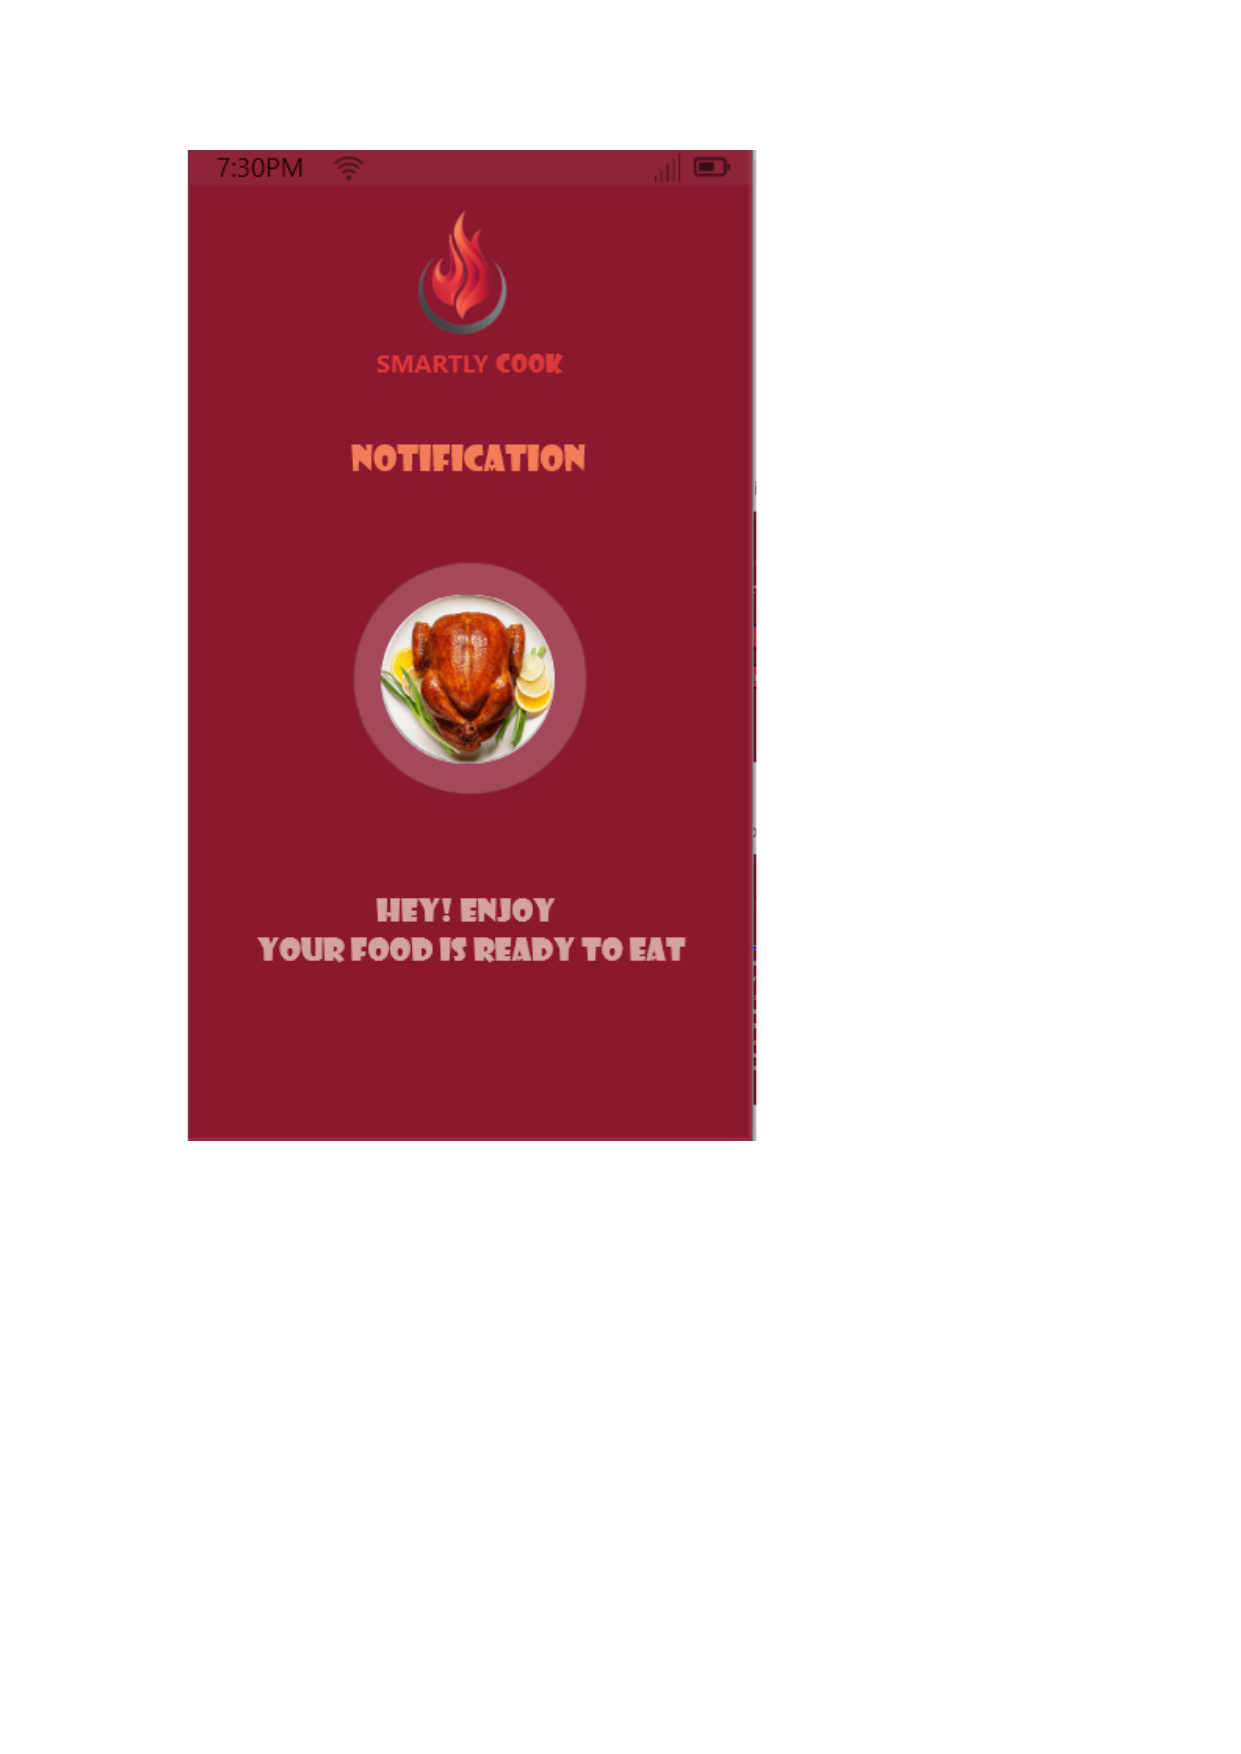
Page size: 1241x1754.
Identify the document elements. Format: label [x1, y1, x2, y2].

picture [187, 150, 757, 1141]
